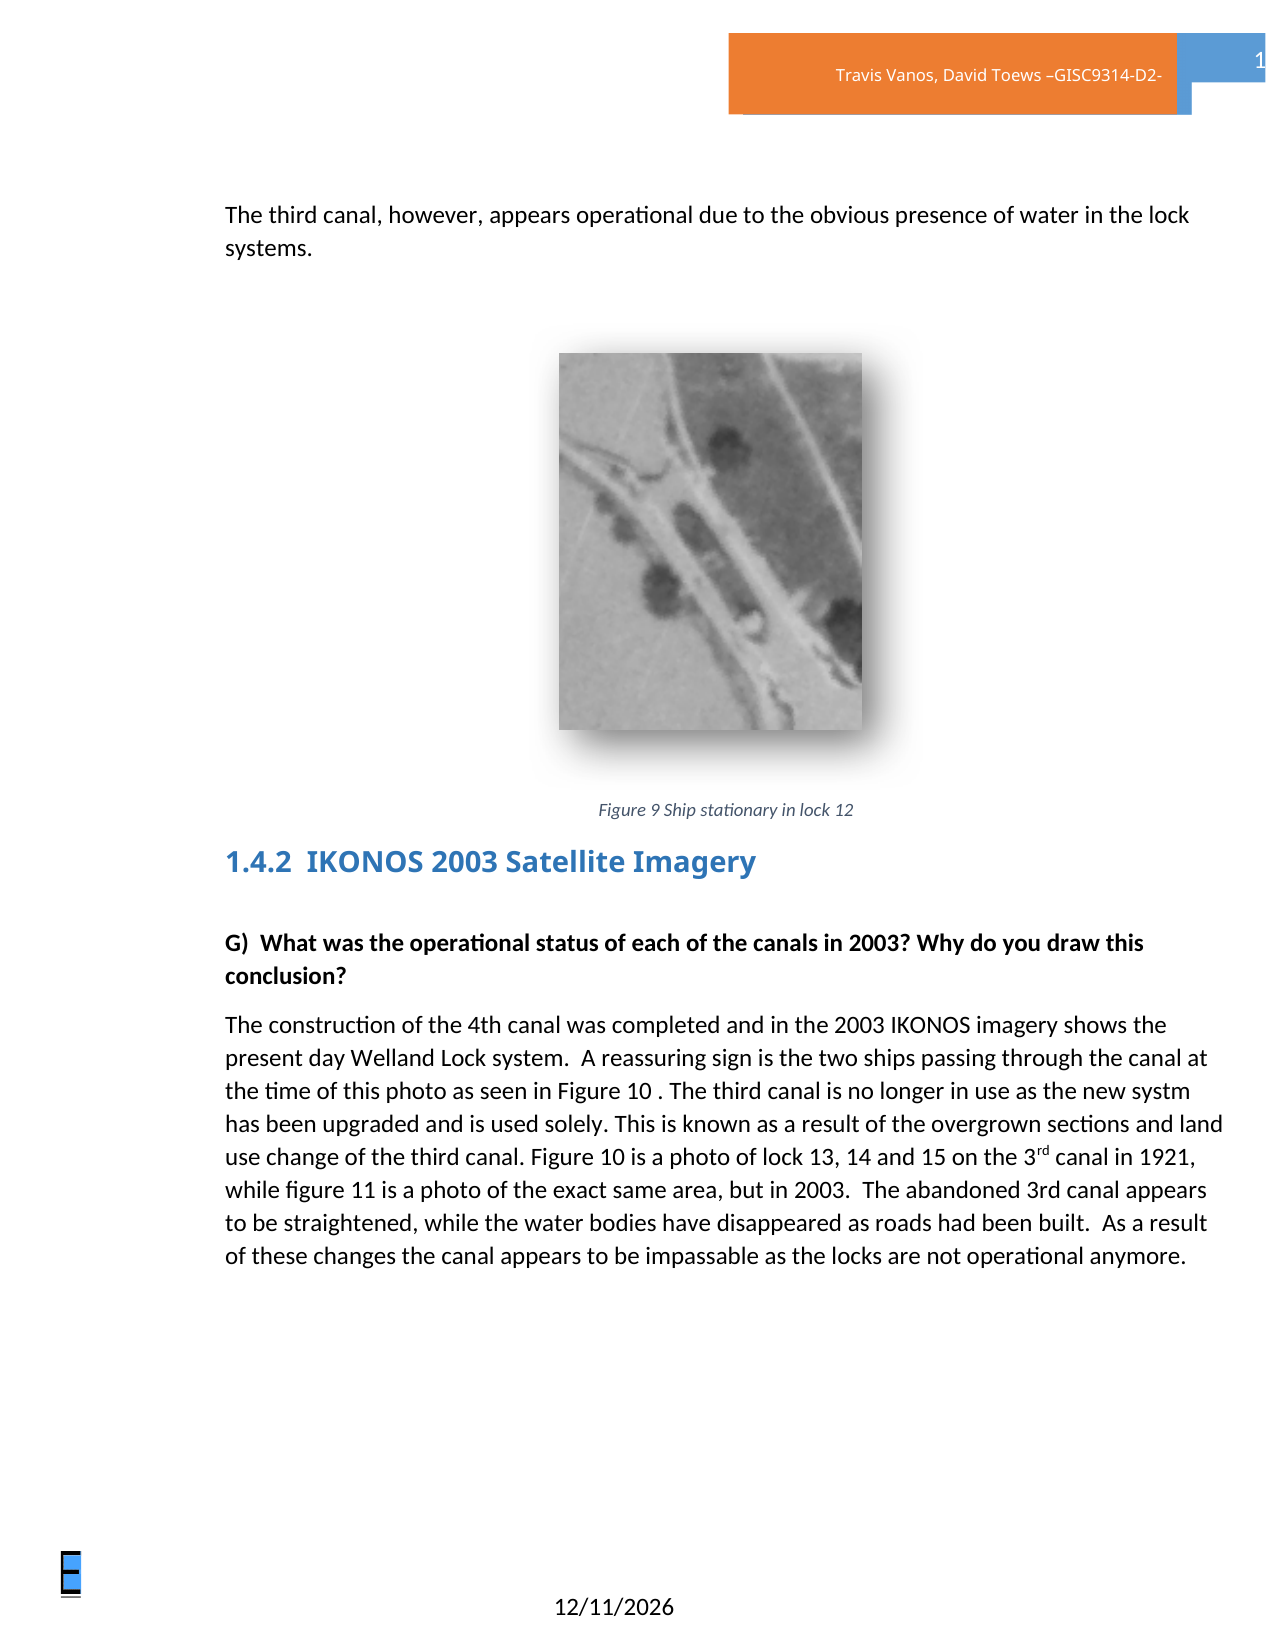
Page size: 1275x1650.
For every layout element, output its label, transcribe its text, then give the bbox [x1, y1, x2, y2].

picture [559, 353, 862, 730]
text The construction of the 4th canal was completed and in the 2003 IKONOS imagery shows the present day Welland Lock system. A reassuring sign is the two ships passing through the canal at the time of this photo as seen in Figure 10 . The third canal is no longer in use as the new systm has been upgraded and is used solely. This is known as a result of the overgrown sections and land use change of the third canal. Figure 10 is a photo of lock 13, 14 and 15 on the 3rd canal in 1921, while figure 11 is a photo of the exact same area, but in 2003. The abandoned 3rd canal appears to be straightened, while the water bodies have disappeared as roads had been built. As a result of these changes the canal appears to be impassable as the locks are not operational anymore. [225, 1009, 1228, 1271]
text G) What was the operational status of each of the canals in 2003? Why do you draw this conclusion? [225, 927, 1228, 991]
text Figure 9 Ship stationary in lock 12 [225, 798, 1228, 821]
text The third canal, however, appears operational due to the obvious presence of water in the lock systems. [225, 199, 1228, 263]
subtitle 1.4.2 IKONOS 2003 Satellite Imagery [225, 841, 1228, 924]
picture [59, 1551, 82, 1596]
